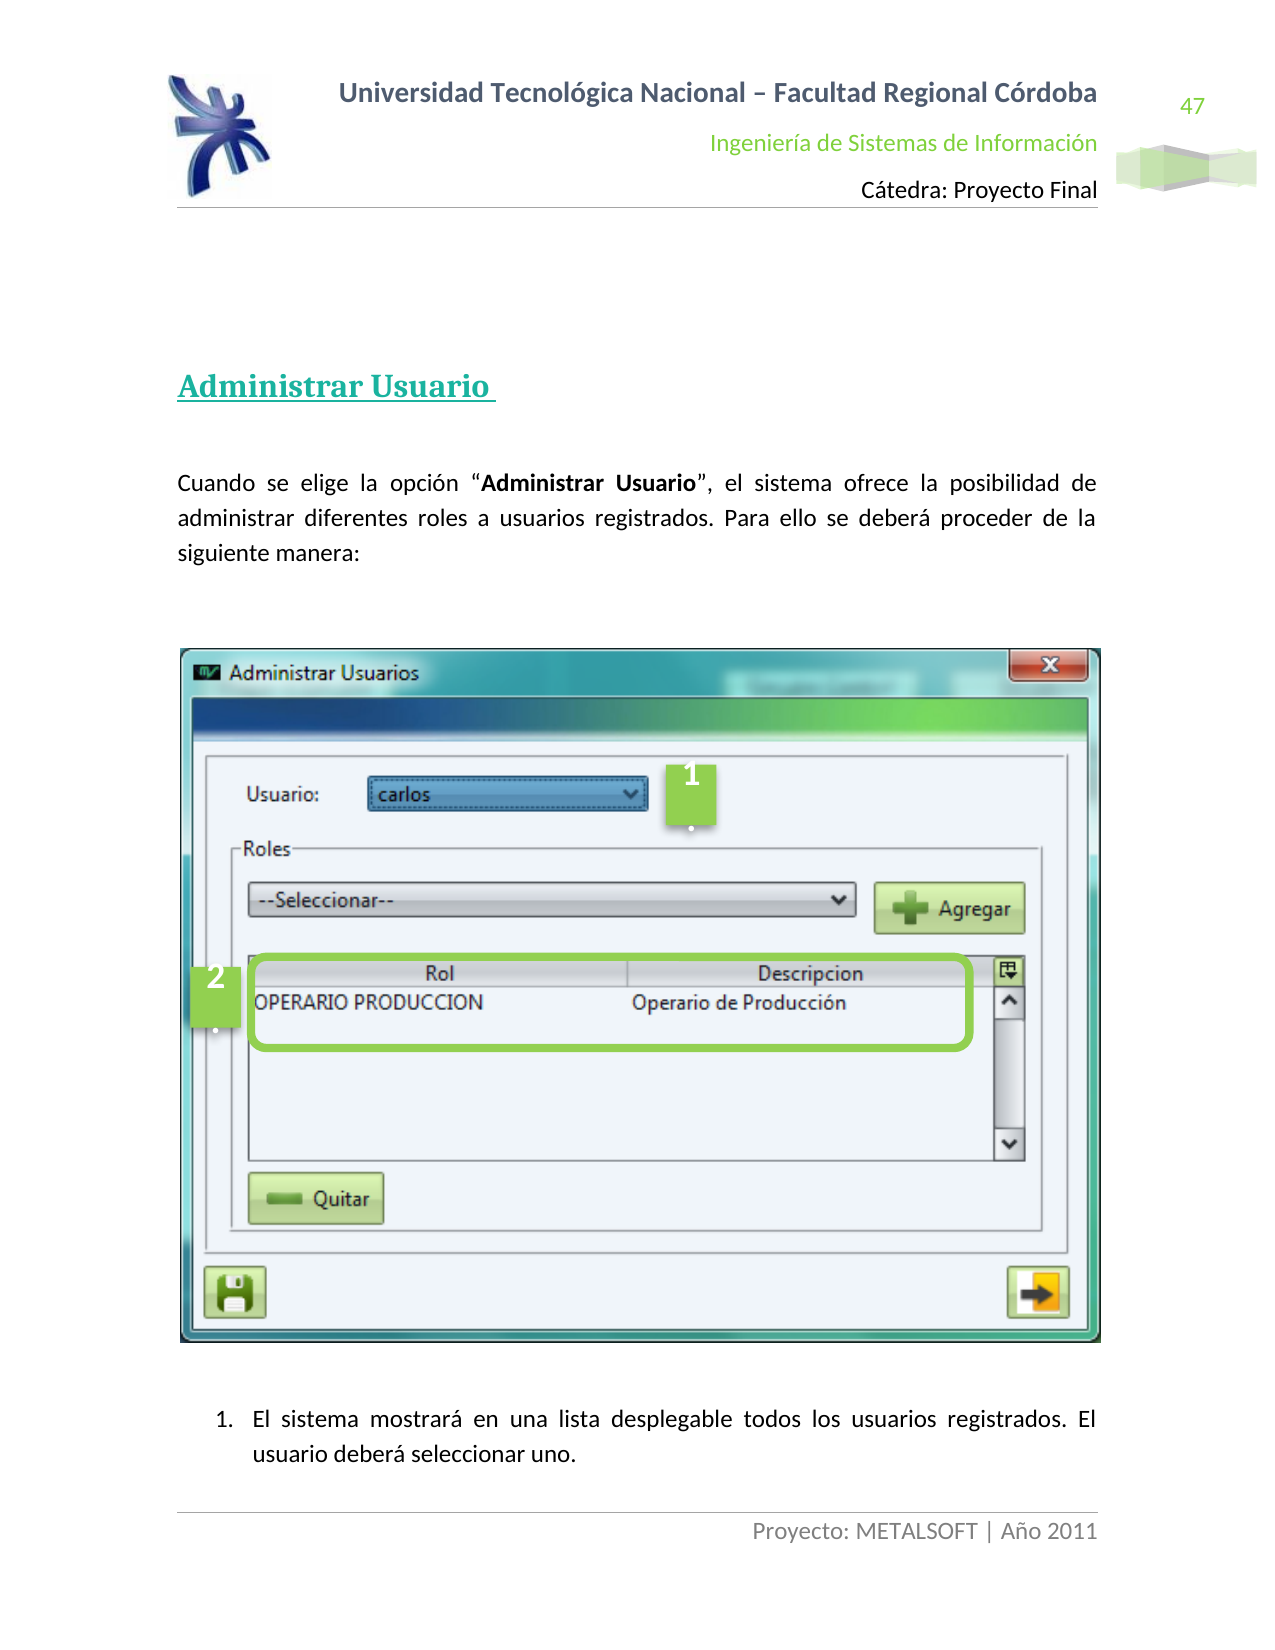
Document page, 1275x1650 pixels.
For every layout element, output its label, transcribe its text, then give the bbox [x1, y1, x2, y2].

text Cuando se elige la opción “Administrar Usuario”, el sistema ofrece la posibilidad de administrar diferentes roles a usuarios registrados. Para ello se deberá proceder de la siguiente manera: [177, 467, 1098, 568]
list El sistema mostrará en una lista desplegable todos los usuarios registrados. El usuario deberá seleccionar uno. [215, 1403, 1098, 1469]
picture [167, 74, 272, 199]
picture [180, 648, 1101, 1343]
subtitle Administrar Usuario [177, 367, 1098, 406]
